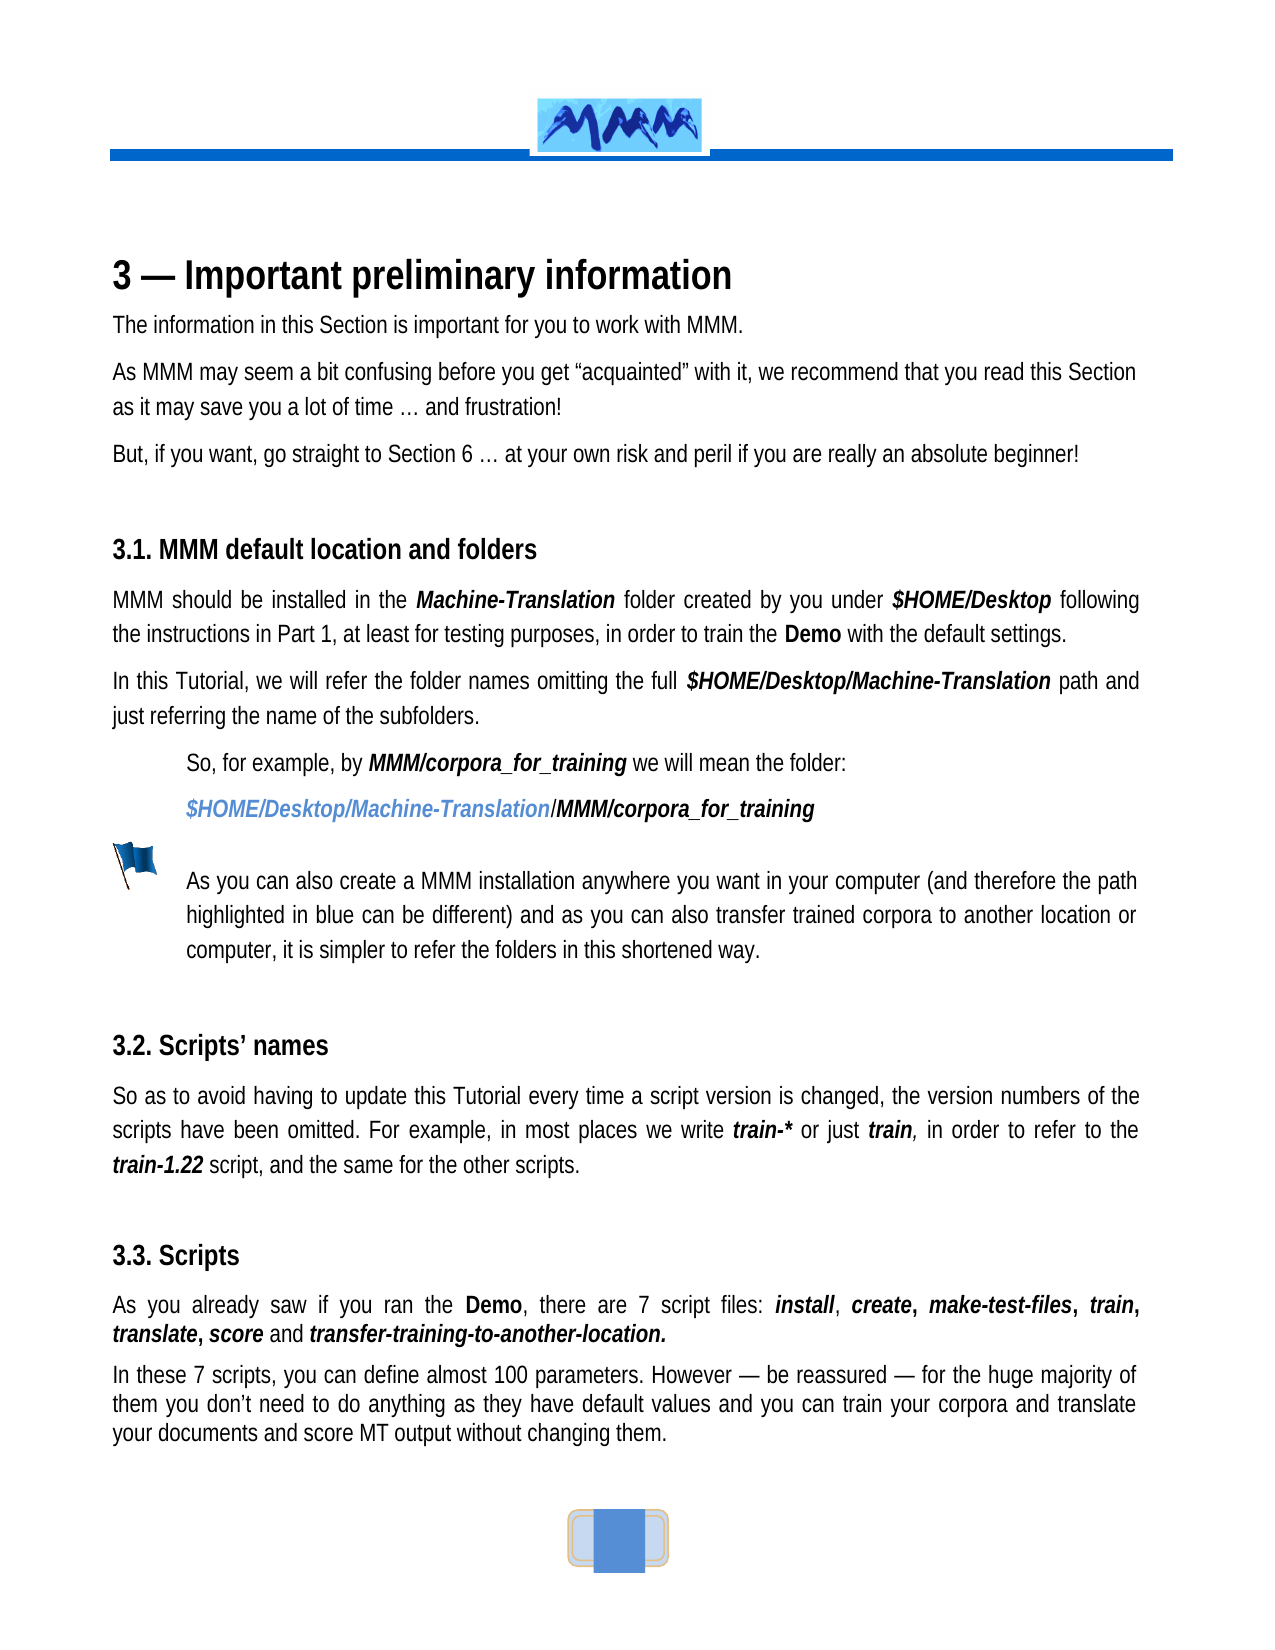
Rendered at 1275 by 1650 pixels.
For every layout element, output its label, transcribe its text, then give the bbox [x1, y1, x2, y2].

picture [529, 87, 710, 156]
subtitle 3.2. Scripts’ names [112, 1028, 1140, 1062]
subtitle 3.3. Scripts [112, 1238, 1140, 1271]
picture [112, 841, 157, 890]
text MMM should be installed in the Machine-Translation folder created by you under $HOME/Desktop following the instructions in Part 1, at least for testing purposes, in order to train the Demo with the default settings. [112, 585, 1140, 648]
text $HOME/Desktop/Machine-Translation/MMM/corpora_for_training [112, 794, 1140, 823]
text In these 7 scripts, you can define almost 100 parameters. However — be reassured — for the huge majority of them you don’t need to do anything as they have default values and you can train your corpora and translate your documents and score MT output without changing them. [112, 1360, 1140, 1446]
text As you already saw if you ran the Demo, there are 7 script files: install, create, make-test-files, train, translate, score and transfer-training-to-another-location. [112, 1291, 1140, 1348]
subtitle 3.1. MMM default location and folders [112, 532, 1140, 566]
subtitle 3 — Important preliminary information [112, 250, 1140, 298]
text The information in this Section is important for you to work with MMM. [112, 311, 1140, 339]
text So as to avoid having to update this Tutorial every time a script version is changed, the version numbers of the scripts have been omitted. For example, in most places we write train-* or just train, in order to refer to the train-1.22 script, and the same for the other scripts. [112, 1081, 1140, 1178]
text In this Tutorial, we will refer the folder names omitting the full $HOME/Desktop/Machine-Translation path and just referring the name of the subfolders. [112, 666, 1140, 729]
text So, for example, by MMM/corpora_for_training we will mean the folder: [112, 747, 1140, 776]
text As you can also create a MMM installation anywhere you want in your computer (and therefore the path highlighted in blue can be different) and as you can also transfer trained corpora to another location or computer, it is simpler to refer the folders in this shortened way. [112, 841, 1140, 963]
text But, if you want, go straight to Section 6 … at your own risk and peril if you are really an absolute beginner! [112, 439, 1140, 467]
text As MMM may seem a bit confusing before you get “acquainted” with it, we recommend that you read this Section as it may save you a lot of time … and frustration! [112, 357, 1140, 420]
